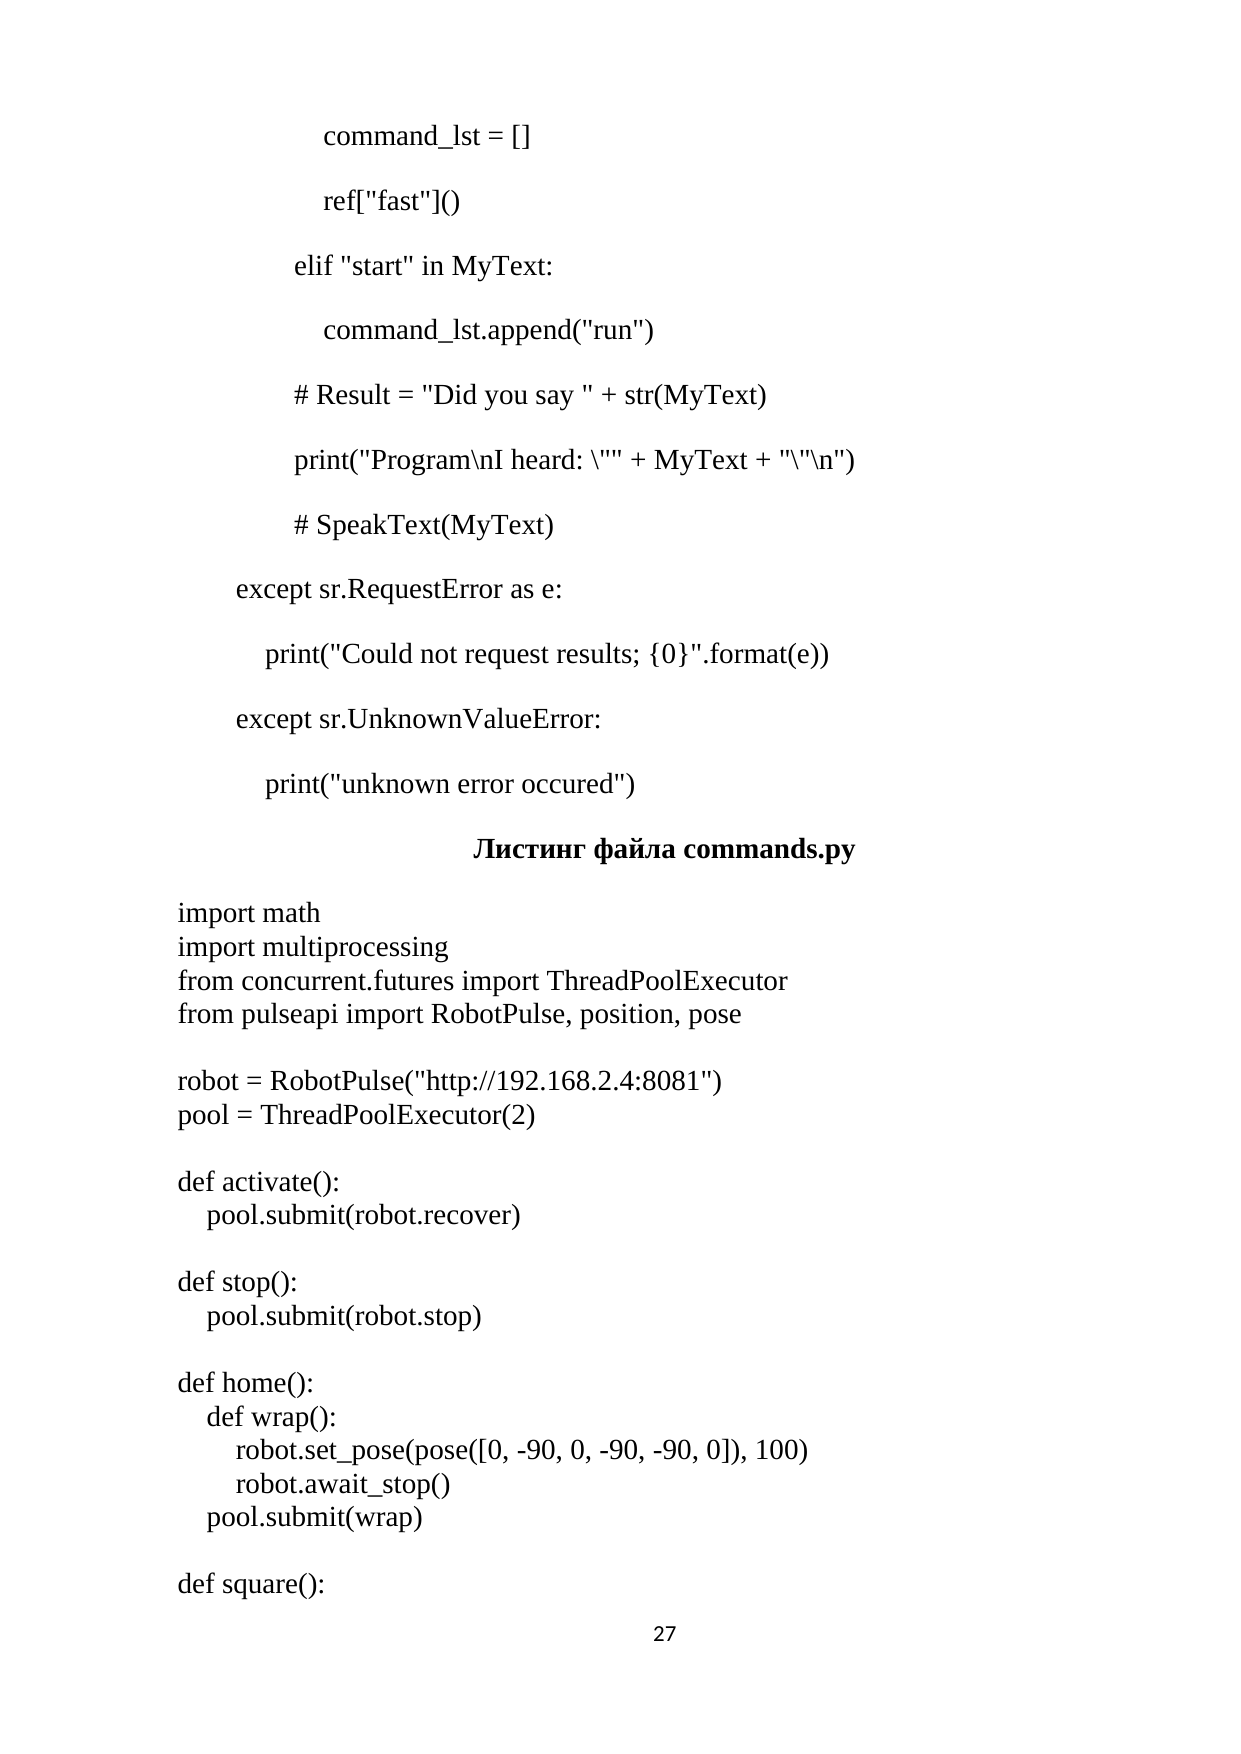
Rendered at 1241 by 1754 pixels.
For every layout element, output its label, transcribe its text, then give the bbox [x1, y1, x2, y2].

text import math [177, 896, 1152, 929]
text pool.submit(robot.recover) [177, 1197, 1152, 1231]
text command_lst = [] [177, 118, 1152, 152]
text print("Program\nI heard: \"" + MyText + "\"\n") [177, 442, 1152, 476]
text pool = ThreadPoolExecutor(2) [177, 1097, 1152, 1130]
text ref["fast"]() [177, 183, 1152, 216]
text command_lst.append("run") [177, 312, 1152, 346]
text def activate(): [177, 1164, 1152, 1197]
text except sr.RequestError as e: [177, 572, 1152, 605]
text def stop(): [177, 1264, 1152, 1298]
text Листинг файла commands.py [177, 831, 1152, 864]
text from pulseapi import RobotPulse, position, pose [177, 996, 1152, 1030]
text # SpeakText(MyText) [177, 507, 1152, 540]
text def wrap(): [177, 1399, 1152, 1432]
text import multiprocessing [177, 929, 1152, 963]
text pool.submit(wrap) [177, 1499, 1152, 1533]
text def square(): [177, 1566, 1152, 1600]
text robot.await_stop() [177, 1466, 1152, 1499]
text def home(): [177, 1365, 1152, 1399]
text # Result = "Did you say " + str(MyText) [177, 377, 1152, 411]
text print("unknown error occured") [177, 766, 1152, 799]
text print("Could not request results; {0}".format(e)) [177, 636, 1152, 670]
text from concurrent.futures import ThreadPoolExecutor [177, 963, 1152, 996]
text robot = RobotPulse("http://192.168.2.4:8081") [177, 1063, 1152, 1097]
text pool.submit(robot.stop) [177, 1298, 1152, 1332]
text robot.set_pose(pose([0, -90, 0, -90, -90, 0]), 100) [177, 1432, 1152, 1466]
text elif "start" in MyText: [177, 248, 1152, 281]
text except sr.UnknownValueError: [177, 701, 1152, 735]
